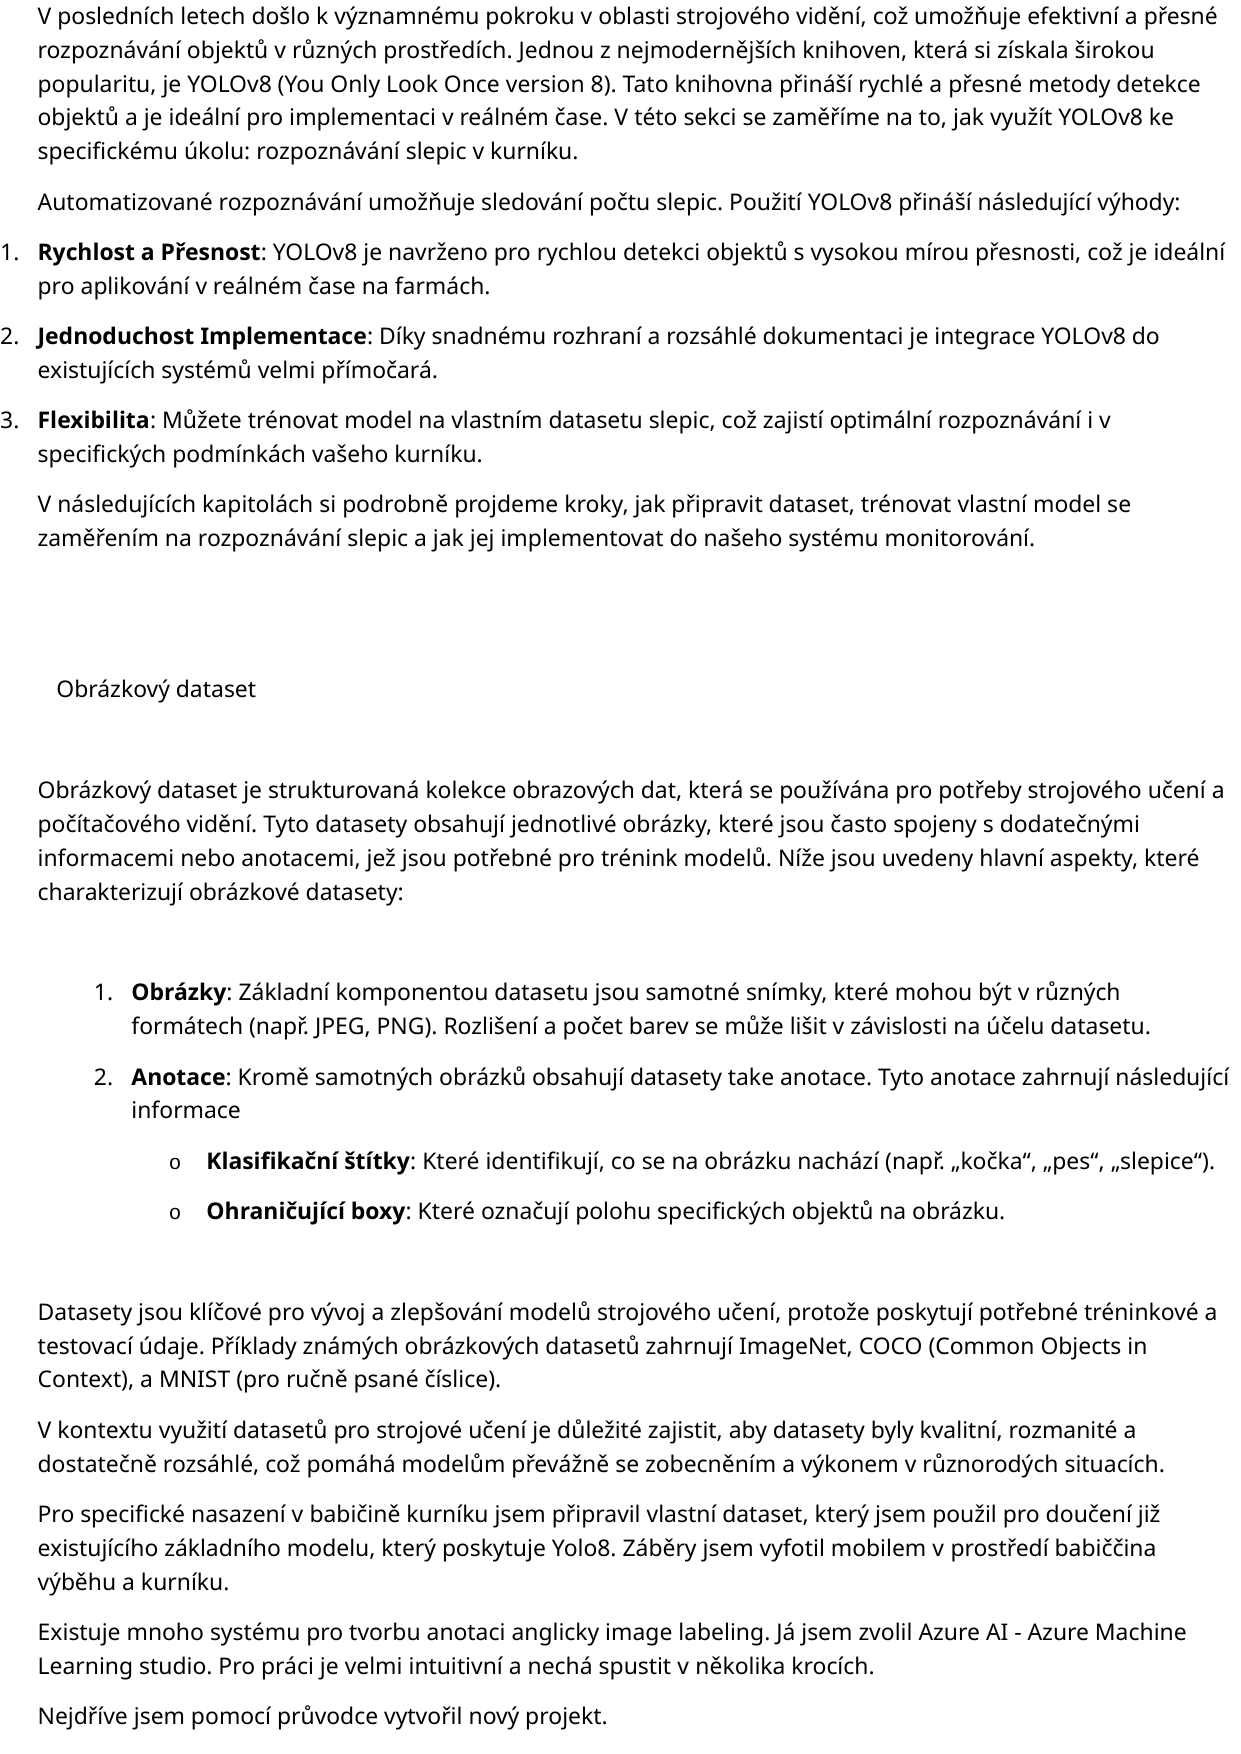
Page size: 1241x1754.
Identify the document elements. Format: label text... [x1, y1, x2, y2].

text V posledních letech došlo k významnému pokroku v oblasti strojového vidění, což umožňuje efektivní a přesné rozpoznávání objektů v různých prostředích. Jednou z nejmodernějších knihoven, která si získala širokou popularitu, je YOLOv8 (You Only Look Once version 8). Tato knihovna přináší rychlé a přesné metody detekce objektů a je ideální pro implementaci v reálném čase. V této sekci se zaměříme na to, jak využít YOLOv8 ke specifickému úkolu: rozpoznávání slepic v kurníku. [37, 0, 1237, 166]
text Datasety jsou klíčové pro vývoj a zlepšování modelů strojového učení, protože poskytují potřebné tréninkové a testovací údaje. Příklady známých obrázkových datasetů zahrnují ImageNet, COCO (Common Objects in Context), a MNIST (pro ručně psané číslice). [37, 1296, 1237, 1394]
text Obrázkový dataset je strukturovaná kolekce obrazových dat, která se používána pro potřeby strojového učení a počítačového vidění. Tyto datasety obsahují jednotlivé obrázky, které jsou často spojeny s dodatečnými informacemi nebo anotacemi, jež jsou potřebné pro trénink modelů. Níže jsou uvedeny hlavní aspekty, které charakterizují obrázkové datasety: [37, 774, 1237, 907]
text Obrázkový dataset [56, 673, 1237, 704]
list Klasifikační štítky: Které identifikují, co se na obrázku nachází (např. „kočka“, „pes“, „slepice“). [169, 1144, 1237, 1176]
list Jednoduchost Implementace: Díky snadnému rozhraní a rozsáhlé dokumentaci je integrace YOLOv8 do existujících systémů velmi přímočará. [0, 320, 1237, 385]
text V kontextu využití datasetů pro strojové učení je důležité zajistit, aby datasety byly kvalitní, rozmanité a dostatečně rozsáhlé, což pomáhá modelům převážně se zobecněním a výkonem v různorodých situacích. [37, 1414, 1237, 1479]
list Rychlost a Přesnost: YOLOv8 je navrženo pro rychlou detekci objektů s vysokou mírou přesnosti, což je ideální pro aplikování v reálném čase na farmách. [0, 236, 1237, 301]
text Automatizované rozpoznávání umožňuje sledování počtu slepic. Použití YOLOv8 přináší následující výhody: [37, 185, 1237, 217]
text Pro specifické nasazení v babičině kurníku jsem připravil vlastní dataset, který jsem použil pro doučení již existujícího základního modelu, který poskytuje Yolo8. Záběry jsem vyfotil mobilem v prostředí babiččina výběhu a kurníku. [37, 1498, 1237, 1597]
text Nejdříve jsem pomocí průvodce vytvořil nový projekt. [37, 1700, 1237, 1731]
text V následujících kapitolách si podrobně projdeme kroky, jak připravit dataset, trénovat vlastní model se zaměřením na rozpoznávání slepic a jak jej implementovat do našeho systému monitorování. [37, 488, 1237, 553]
text Existuje mnoho systému pro tvorbu anotaci anglicky image labeling. Já jsem zvolil Azure AI - Azure Machine Learning studio. Pro práci je velmi intuitivní a nechá spustit v několika krocích. [37, 1616, 1237, 1681]
list Flexibilita: Můžete trénovat model na vlastním datasetu slepic, což zajistí optimální rozpoznávání i v specifických podmínkách vašeho kurníku. [0, 404, 1237, 469]
list Ohraničující boxy: Které označují polohu specifických objektů na obrázku. [169, 1195, 1237, 1226]
list Obrázky: Základní komponentou datasetu jsou samotné snímky, které mohou být v různých formátech (např. JPEG, PNG). Rozlišení a počet barev se může lišit v závislosti na účelu datasetu. [94, 976, 1237, 1041]
list Anotace: Kromě samotných obrázků obsahují datasety take anotace. Tyto anotace zahrnují následující informace [94, 1060, 1237, 1125]
